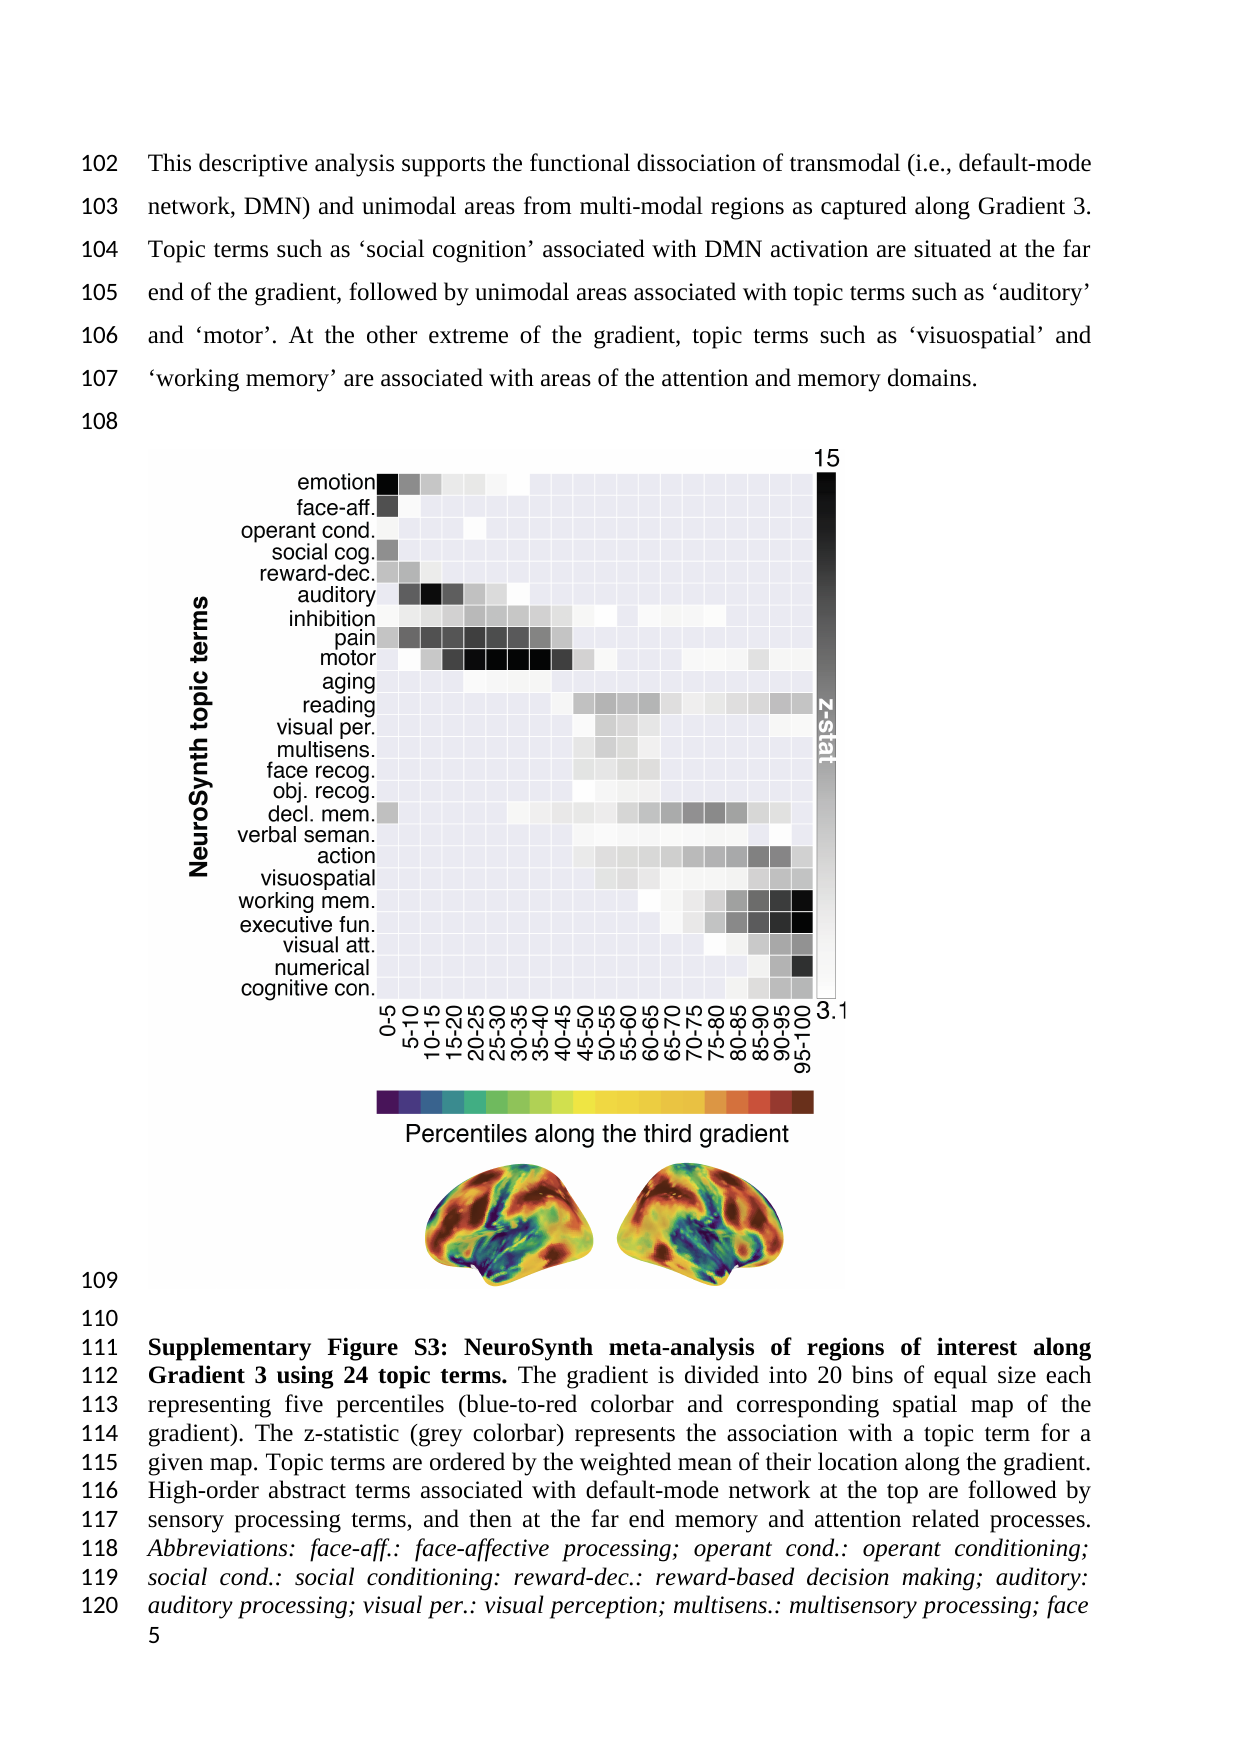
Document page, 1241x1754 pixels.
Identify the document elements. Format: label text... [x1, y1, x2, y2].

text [148, 1332, 1092, 1619]
text This descriptive analysis supports the functional dissociation of transmodal (i.e., default-mode network, DMN) and unimodal areas from multi-modal regions as captured along Gradient 3. Topic terms such as ‘social cognition’ associated with DMN activation are situated at the far end of the gradient, followed by unimodal areas associated with topic terms such as ‘auditory’ and ‘motor’. At the other extreme of the gradient, topic terms such as ‘visuospatial’ and ‘working memory’ are associated with areas of the attention and memory domains. [148, 148, 1092, 392]
picture [147, 449, 846, 1289]
